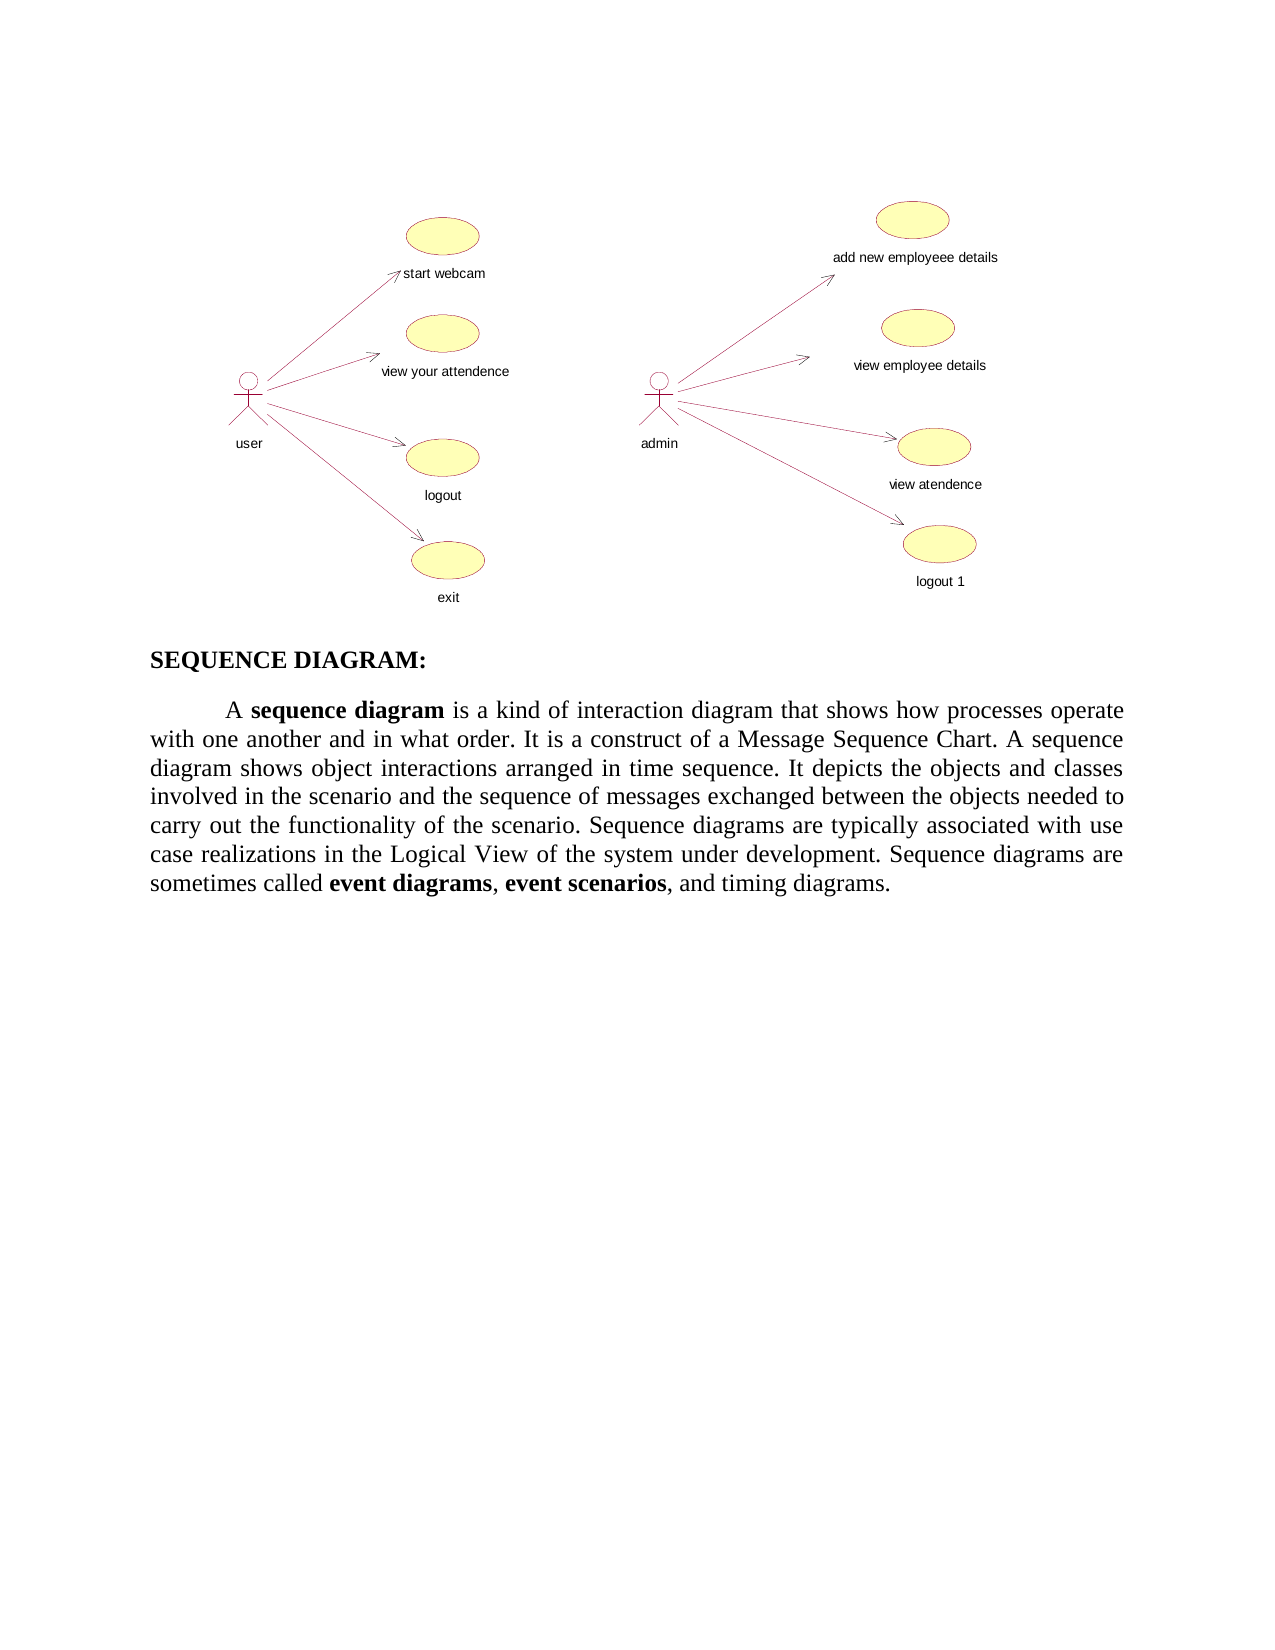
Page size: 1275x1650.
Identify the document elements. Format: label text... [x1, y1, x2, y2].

text A sequence diagram is a kind of interaction diagram that shows how processes operate with one another and in what order. It is a construct of a Message Sequence Chart. A sequence diagram shows object interactions arranged in time sequence. It depicts the objects and classes involved in the scenario and the sequence of messages exchanged between the objects needed to carry out the functionality of the scenario. Sequence diagrams are typically associated with use case realizations in the Logical View of the system under development. Sequence diagrams are sometimes called event diagrams, event scenarios, and timing diagrams. [150, 695, 1125, 896]
text SEQUENCE DIAGRAM: [150, 646, 1125, 674]
